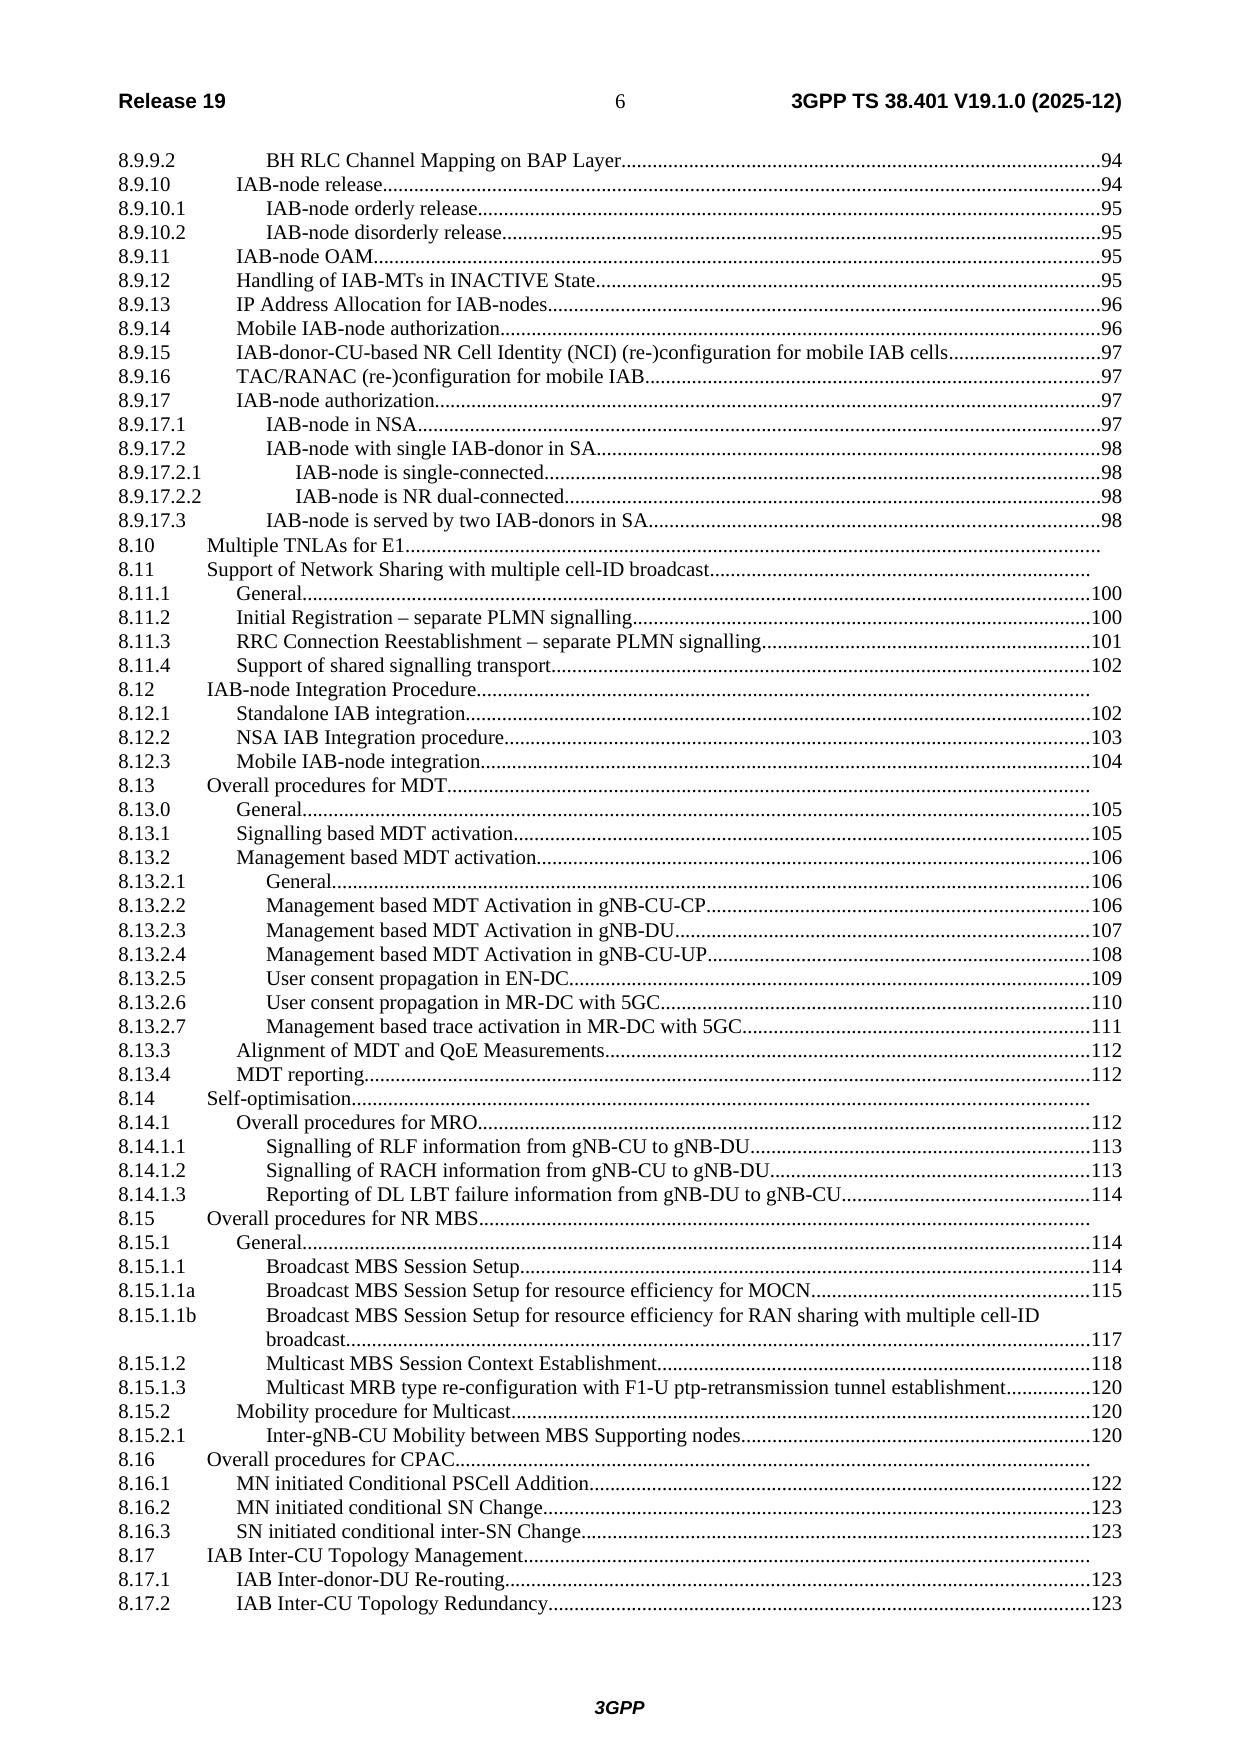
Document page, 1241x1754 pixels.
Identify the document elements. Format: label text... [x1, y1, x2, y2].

text 8.16 Overall procedures for CPAC 122 [118, 1447, 1078, 1471]
text 8.9.9.2 BH RLC Channel Mapping on BAP Layer 94 [118, 147, 1122, 172]
text 8.9.15 IAB-donor-CU-based NR Cell Identity (NCI) (re-)configuration for mobile IAB cells 97 [118, 340, 1122, 364]
text 8.15.1.3 Multicast MRB type re-configuration with F1-U ptp-retransmission tunnel establishment 120 [118, 1375, 1122, 1399]
text 8.12.3 Mobile IAB-node integration 104 [118, 749, 1122, 773]
text 8.15.1.2 Multicast MBS Session Context Establishment 118 [118, 1351, 1122, 1375]
text 8.11.3 RRC Connection Reestablishment – separate PLMN signalling 101 [118, 629, 1122, 653]
text 8.13.2.4 Management based MDT Activation in gNB-CU-UP 108 [118, 942, 1122, 966]
text 8.13.2.1 General 106 [118, 869, 1122, 893]
text 8.9.17.2.2 IAB-node is NR dual-connected 98 [118, 484, 1122, 508]
text 8.9.12 Handling of IAB-MTs in INACTIVE State 95 [118, 268, 1122, 292]
text 8.12.1 Standalone IAB integration 102 [118, 701, 1122, 725]
text 8.11.2 Initial Registration – separate PLMN signalling 100 [118, 605, 1122, 629]
text 8.12 IAB-node Integration Procedure 102 [118, 677, 1078, 701]
text 8.11 Support of Network Sharing with multiple cell-ID broadcast 100 [118, 557, 1078, 581]
text 8.9.17.3 IAB-node is served by two IAB-donors in SA 98 [118, 508, 1122, 532]
text 8.14.1.1 Signalling of RLF information from gNB-CU to gNB-DU 113 [118, 1134, 1122, 1158]
text 8.15.1.1 Broadcast MBS Session Setup 114 [118, 1254, 1122, 1278]
text 8.17 IAB Inter-CU Topology Management 123 [118, 1543, 1078, 1567]
text 8.16.1 MN initiated Conditional PSCell Addition 122 [118, 1471, 1122, 1495]
text 8.11.4 Support of shared signalling transport 102 [118, 653, 1122, 677]
text 8.17.1 IAB Inter-donor-DU Re-routing 123 [118, 1567, 1122, 1591]
text 8.9.17.2 IAB-node with single IAB-donor in SA 98 [118, 436, 1122, 460]
text 8.10 Multiple TNLAs for E1 98 [118, 532, 1078, 557]
text 8.15.1 General 114 [118, 1230, 1122, 1254]
text 8.9.14 Mobile IAB-node authorization 96 [118, 316, 1122, 340]
text 8.16.2 MN initiated conditional SN Change 123 [118, 1495, 1122, 1519]
text 8.14.1 Overall procedures for MRO 112 [118, 1110, 1122, 1134]
text 8.13.2.3 Management based MDT Activation in gNB-DU 107 [118, 917, 1122, 942]
text 8.9.10.2 IAB-node disorderly release 95 [118, 220, 1122, 244]
text 8.13.2.7 Management based trace activation in MR-DC with 5GC 111 [118, 1014, 1122, 1038]
text 8.14.1.3 Reporting of DL LBT failure information from gNB-DU to gNB-CU 114 [118, 1182, 1122, 1206]
text 8.11.1 General 100 [118, 581, 1122, 605]
text 8.15.2.1 Inter-gNB-CU Mobility between MBS Supporting nodes 120 [118, 1423, 1122, 1447]
text 8.9.10 IAB-node release 94 [118, 172, 1122, 196]
text 8.9.13 IP Address Allocation for IAB-nodes 96 [118, 292, 1122, 316]
text 8.14 Self-optimisation 112 [118, 1086, 1078, 1110]
text 8.13.1 Signalling based MDT activation 105 [118, 821, 1122, 845]
text 8.9.17.1 IAB-node in NSA 97 [118, 412, 1122, 436]
text 8.13.2.5 User consent propagation in EN-DC 109 [118, 966, 1122, 990]
text 8.9.10.1 IAB-node orderly release 95 [118, 196, 1122, 220]
text 8.17.2 IAB Inter-CU Topology Redundancy 123 [118, 1591, 1122, 1615]
text 8.9.11 IAB-node OAM 95 [118, 244, 1122, 268]
text 8.15.2 Mobility procedure for Multicast 120 [118, 1399, 1122, 1423]
text 8.16.3 SN initiated conditional inter-SN Change 123 [118, 1519, 1122, 1543]
text 8.13.2 Management based MDT activation 106 [118, 845, 1122, 869]
text 8.13.4 MDT reporting 112 [118, 1062, 1122, 1086]
text 8.13 Overall procedures for MDT 105 [118, 773, 1078, 797]
text 8.13.0 General 105 [118, 797, 1122, 821]
text 8.15.1.1a Broadcast MBS Session Setup for resource efficiency for MOCN 115 [118, 1278, 1122, 1302]
text 8.13.3 Alignment of MDT and QoE Measurements 112 [118, 1038, 1122, 1062]
text 8.9.17 IAB-node authorization 97 [118, 388, 1122, 412]
text 8.12.2 NSA IAB Integration procedure 103 [118, 725, 1122, 749]
text 8.13.2.6 User consent propagation in MR-DC with 5GC 110 [118, 990, 1122, 1014]
text 8.9.17.2.1 IAB-node is single-connected 98 [118, 460, 1122, 484]
text 8.15.1.1b Broadcast MBS Session Setup for resource efficiency for RAN sharing with multiple cell-ID broadcast 117 [118, 1302, 1122, 1351]
text 8.9.16 TAC/RANAC (re-)configuration for mobile IAB 97 [118, 364, 1122, 388]
text 8.15 Overall procedures for NR MBS 114 [118, 1206, 1078, 1230]
text 8.13.2.2 Management based MDT Activation in gNB-CU-CP 106 [118, 893, 1122, 917]
text 8.14.1.2 Signalling of RACH information from gNB-CU to gNB-DU 113 [118, 1158, 1122, 1182]
